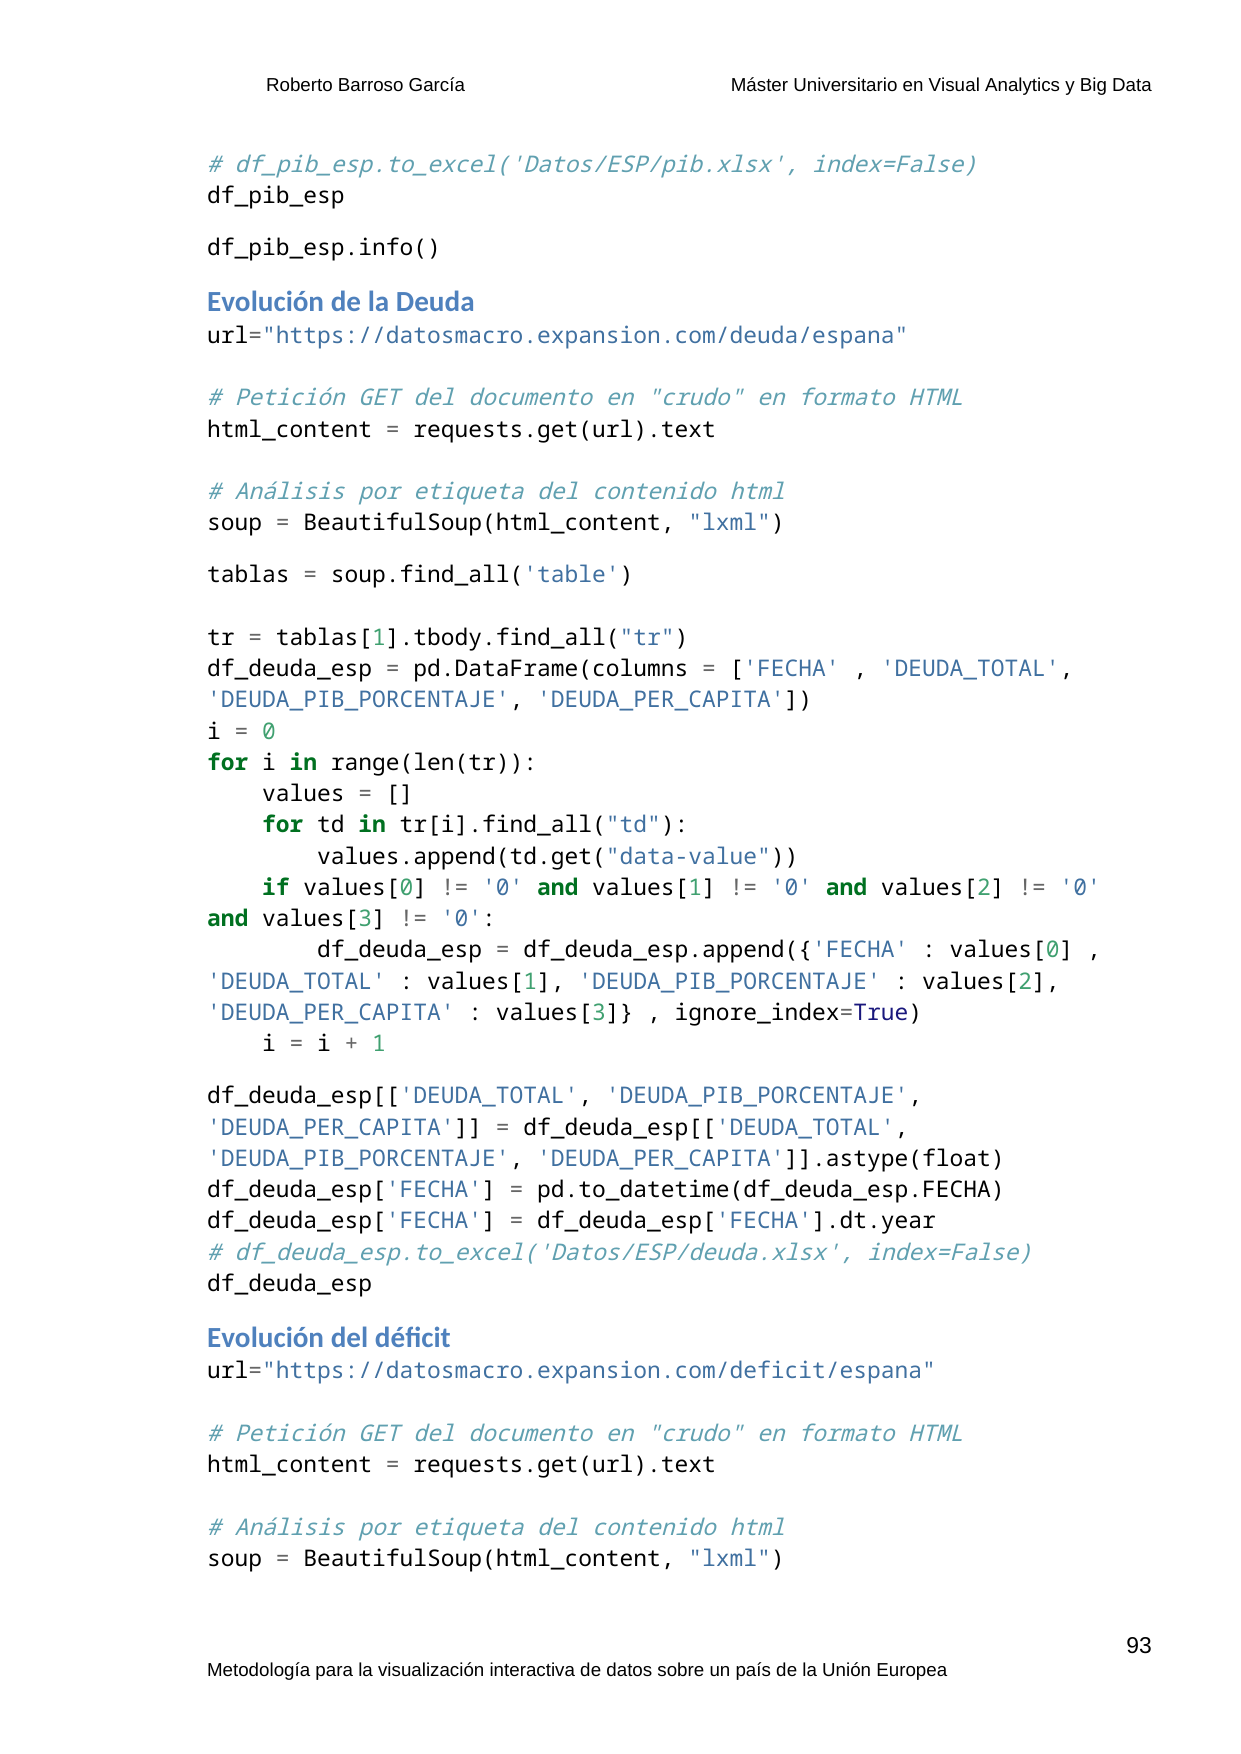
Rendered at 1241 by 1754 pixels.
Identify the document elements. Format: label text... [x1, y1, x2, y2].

text tablas = soup.find_all('table') tr = tablas[1].tbody.find_all("tr") df_deuda_esp = pd.DataFrame(columns = ['FECHA' , 'DEUDA_TOTAL', 'DEUDA_PIB_PORCENTAJE', 'DEUDA_PER_CAPITA']) i = 0 for i in range(len(tr)): values = [] for td in tr[i].find_all("td"): values.append(td.get("data-value")) if values[0] != '0' and values[1] != '0' and values[2] != '0' and values[3] != '0': df_deuda_esp = df_deuda_esp.append({'FECHA' : values[0] , 'DEUDA_TOTAL' : values[1], 'DEUDA_PIB_PORCENTAJE' : values[2], 'DEUDA_PER_CAPITA' : values[3]} , ignore_index=True) i = i + 1 [207, 558, 1152, 1058]
text Evolución del déficit [207, 1319, 1152, 1354]
text df_deuda_esp[['DEUDA_TOTAL', 'DEUDA_PIB_PORCENTAJE', 'DEUDA_PER_CAPITA']] = df_deuda_esp[['DEUDA_TOTAL', 'DEUDA_PIB_PORCENTAJE', 'DEUDA_PER_CAPITA']].astype(float) df_deuda_esp['FECHA'] = pd.to_datetime(df_deuda_esp.FECHA) df_deuda_esp['FECHA'] = df_deuda_esp['FECHA'].dt.year # df_deuda_esp.to_excel('Datos/ESP/deuda.xlsx', index=False) df_deuda_esp [207, 1079, 1152, 1298]
text url="https://datosmacro.expansion.com/deuda/espana" # Petición GET del documento en "crudo" en formato HTML html_content = requests.get(url).text # Análisis por etiqueta del contenido html soup = BeautifulSoup(html_content, "lxml") [207, 319, 1152, 537]
text Evolución de la Deuda [207, 283, 1152, 319]
text url="https://datosmacro.expansion.com/deficit/espana" # Petición GET del documento en "crudo" en formato HTML html_content = requests.get(url).text # Análisis por etiqueta del contenido html soup = BeautifulSoup(html_content, "lxml") [207, 1354, 1152, 1573]
text df_pib_esp.info() [207, 231, 1152, 262]
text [207, 148, 1152, 210]
